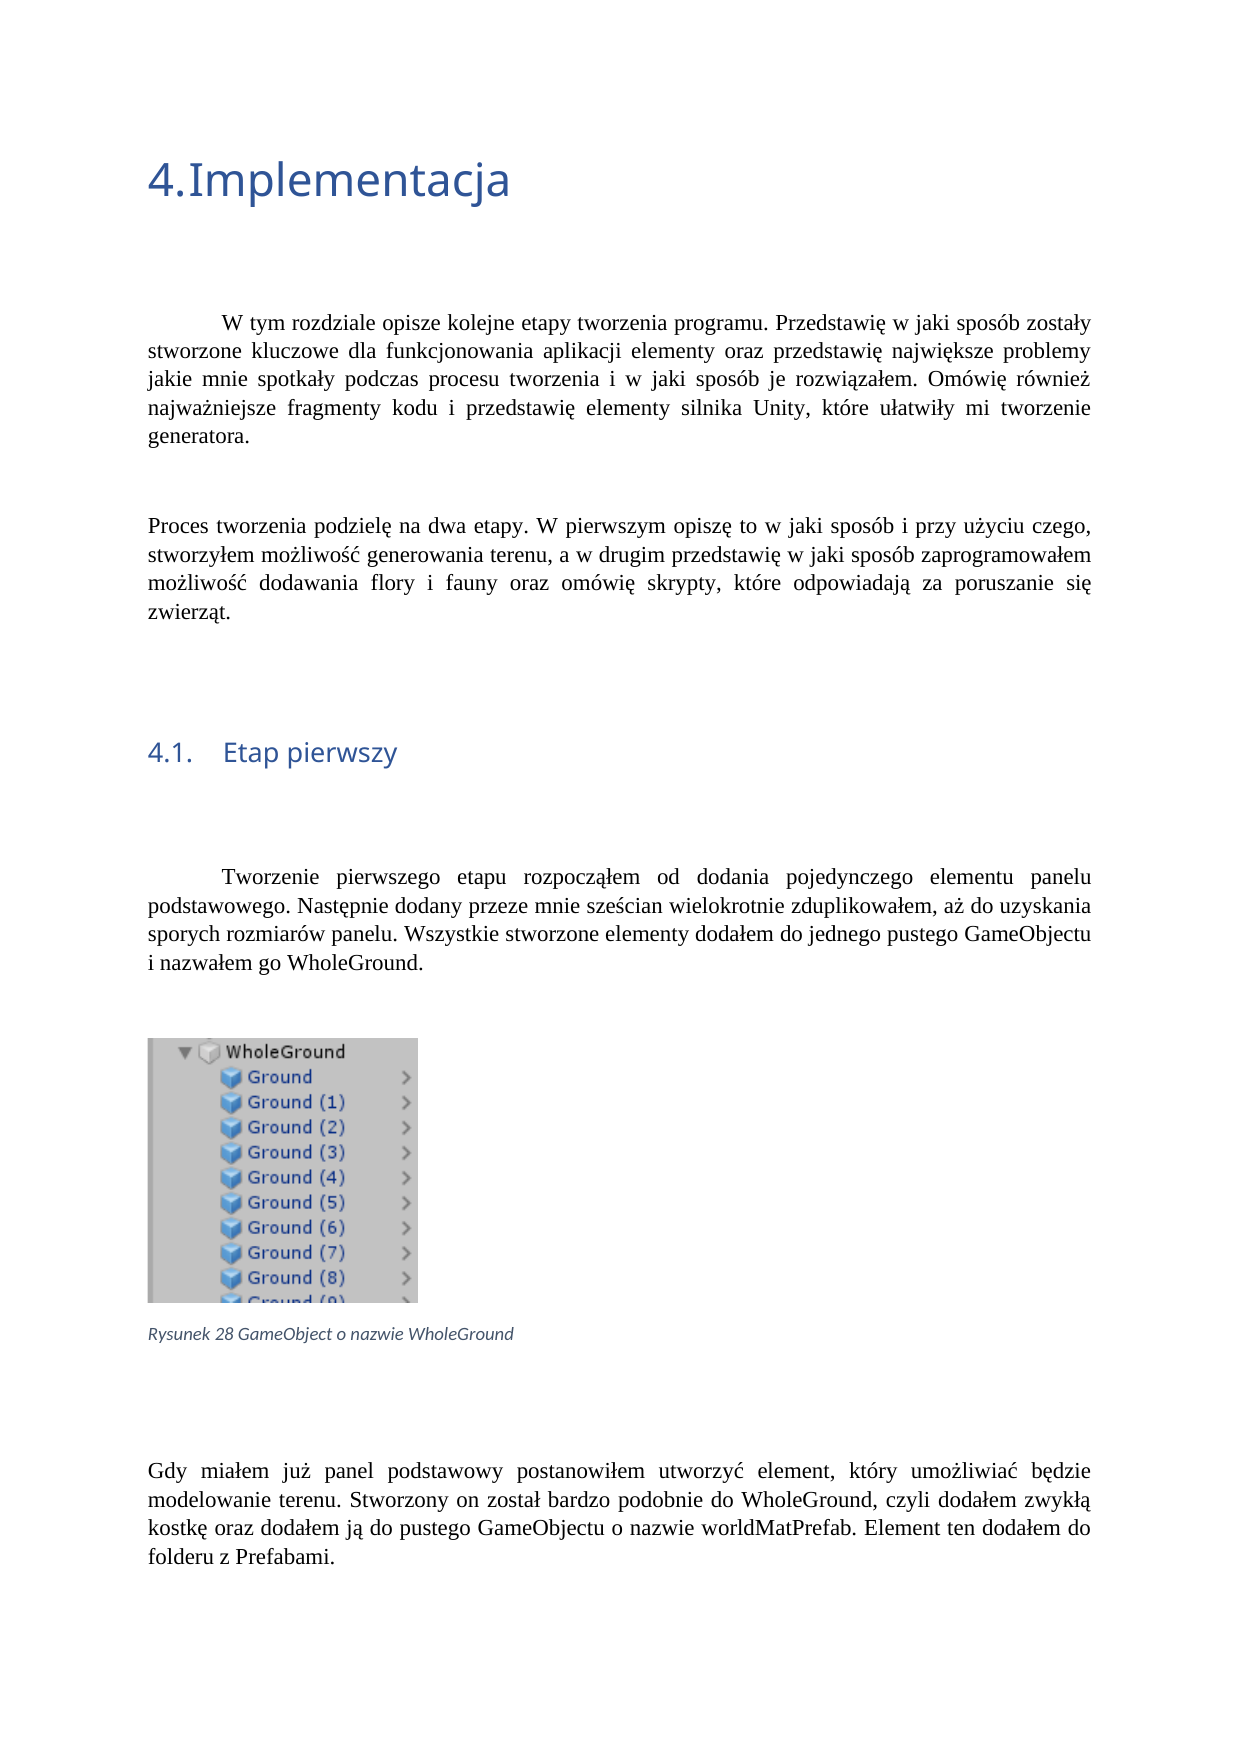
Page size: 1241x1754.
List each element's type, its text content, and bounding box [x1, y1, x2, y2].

text Proces tworzenia podzielę na dwa etapy. W pierwszym opiszę to w jaki sposób i przy użyciu czego, stworzyłem możliwość generowania terenu, a w drugim przedstawię w jaki sposób zaprogramowałem możliwość dodawania flory i fauny oraz omówię skrypty, które odpowiadają za poruszanie się zwierząt. [148, 513, 1093, 624]
text Tworzenie pierwszego etapu rozpocząłem od dodania pojedynczego elementu panelu podstawowego. Następnie dodany przeze mnie sześcian wielokrotnie zduplikowałem, aż do uzyskania sporych rozmiarów panelu. Wszystkie stworzone elementy dodałem do jednego pustego GameObjectu i nazwałem go WholeGround. [148, 863, 1093, 975]
text Gdy miałem już panel podstawowy postanowiłem utworzyć element, który umożliwiać będzie modelowanie terenu. Stworzony on został bardzo podobnie do WholeGround, czyli dodałem zwykłą kostkę oraz dodałem ją do pustego GameObjectu o nazwie worldMatPrefab. Element ten dodałem do folderu z Prefabami. [148, 1457, 1093, 1569]
text W tym rozdziale opisze kolejne etapy tworzenia programu. Przedstawię w jaki sposób zostały stworzone kluczowe dla funkcjonowania aplikacji elementy oraz przedstawię największe problemy jakie mnie spotkały podczas procesu tworzenia i w jaki sposób je rozwiązałem. Omówię również najważniejsze fragmenty kodu i przedstawię elementy silnika Unity, które ułatwiły mi tworzenie generatora. [148, 309, 1093, 449]
picture [147, 1038, 418, 1303]
subtitle Etap pierwszy [148, 733, 1093, 770]
subtitle Implementacja [148, 148, 1093, 210]
